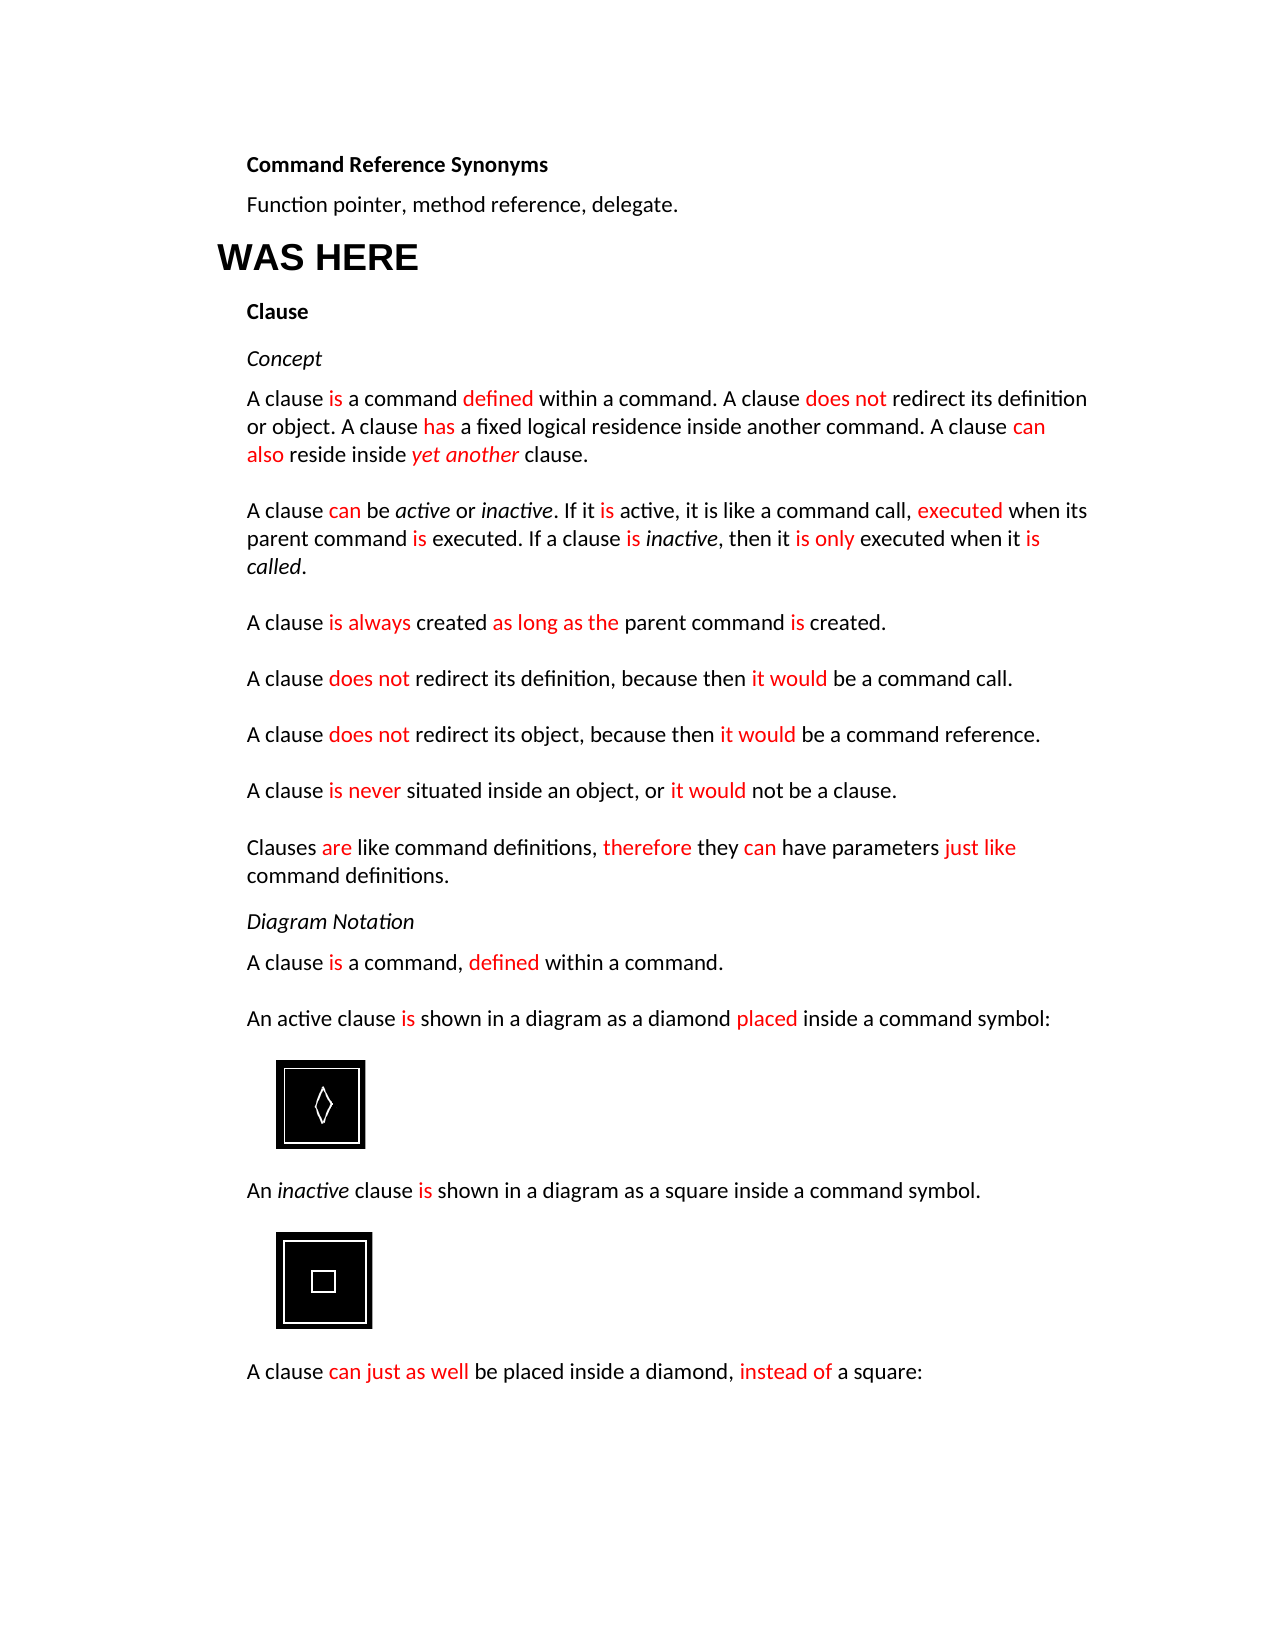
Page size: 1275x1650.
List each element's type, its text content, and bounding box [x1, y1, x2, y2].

subtitle Clause [247, 297, 1087, 325]
text A clause is a command defined within a command. A clause does not redirect its definition or object. A clause has a fixed logical residence inside another command. A clause can also reside inside yet another clause. [247, 384, 1087, 468]
text A clause is always created as long as the parent command is created. [247, 608, 1087, 637]
text A clause does not redirect its object, because then it would be a command reference. [247, 721, 1087, 749]
subtitle WAS HERE [217, 235, 1087, 278]
subtitle Concept [247, 344, 1087, 372]
picture [276, 1060, 366, 1149]
text A clause can be active or inactive. If it is active, it is like a command call, executed when its parent command is executed. If a clause is inactive, then it is only executed when it is called. [247, 496, 1087, 581]
subtitle Diagram Notation [247, 907, 1087, 936]
text An inactive clause is shown in a diagram as a square inside a command symbol. [247, 1177, 1087, 1204]
text Function pointer, method reference, delegate. [247, 191, 1087, 218]
text A clause can just as well be placed inside a diamond, instead of a square: [247, 1357, 1087, 1385]
text A clause does not redirect its definition, because then it would be a command call. [247, 664, 1087, 693]
text A clause is never situated inside an object, or it would not be a clause. [247, 777, 1087, 805]
subtitle Command Reference Synonyms [247, 150, 1087, 178]
picture [276, 1232, 373, 1329]
text An active clause is shown in a diagram as a diamond placed inside a command symbol: [247, 1004, 1087, 1032]
text Clauses are like command definitions, therefore they can have parameters just like command definitions. [247, 833, 1087, 889]
text A clause is a command, defined within a command. [247, 948, 1087, 976]
